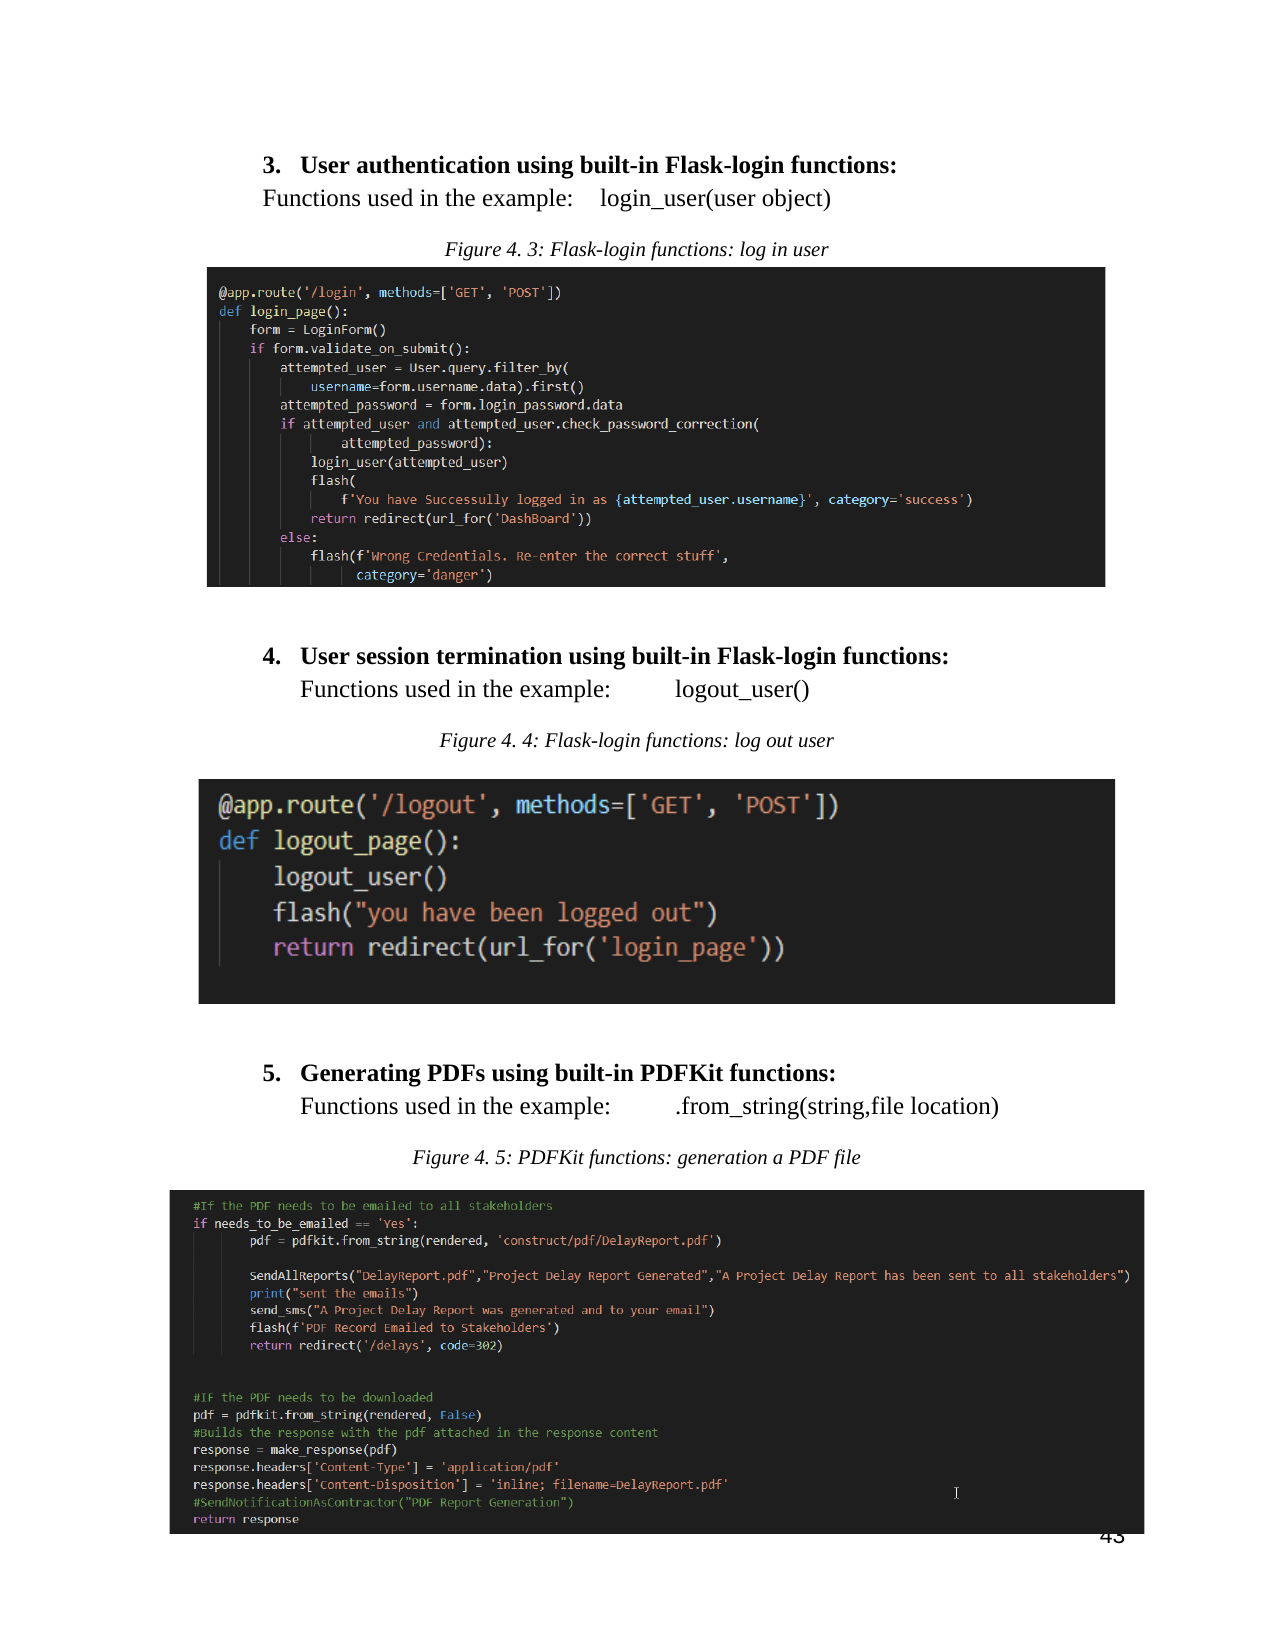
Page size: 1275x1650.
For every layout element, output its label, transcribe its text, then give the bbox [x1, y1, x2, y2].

list Functions used in the example: logout_user() [225, 674, 1125, 703]
text Figure 4. 5: PDFKit functions: generation a PDF file [150, 1145, 1125, 1169]
text Figure 4. 3: Flask-login functions: log in user [150, 237, 1125, 261]
list User authentication using built-in Flask-login functions: [262, 150, 1125, 179]
list Functions used in the example: login_user(user object) [225, 183, 1125, 212]
picture [206, 267, 1106, 587]
picture [169, 1190, 1145, 1534]
list Generating PDFs using built-in PDFKit functions: [262, 1058, 1125, 1087]
picture [198, 779, 1116, 1004]
list Functions used in the example: .from_string(string,file location) [225, 1091, 1125, 1120]
list User session termination using built-in Flask-login functions: [262, 641, 1125, 670]
text Figure 4. 4: Flask-login functions: log out user [150, 728, 1125, 752]
